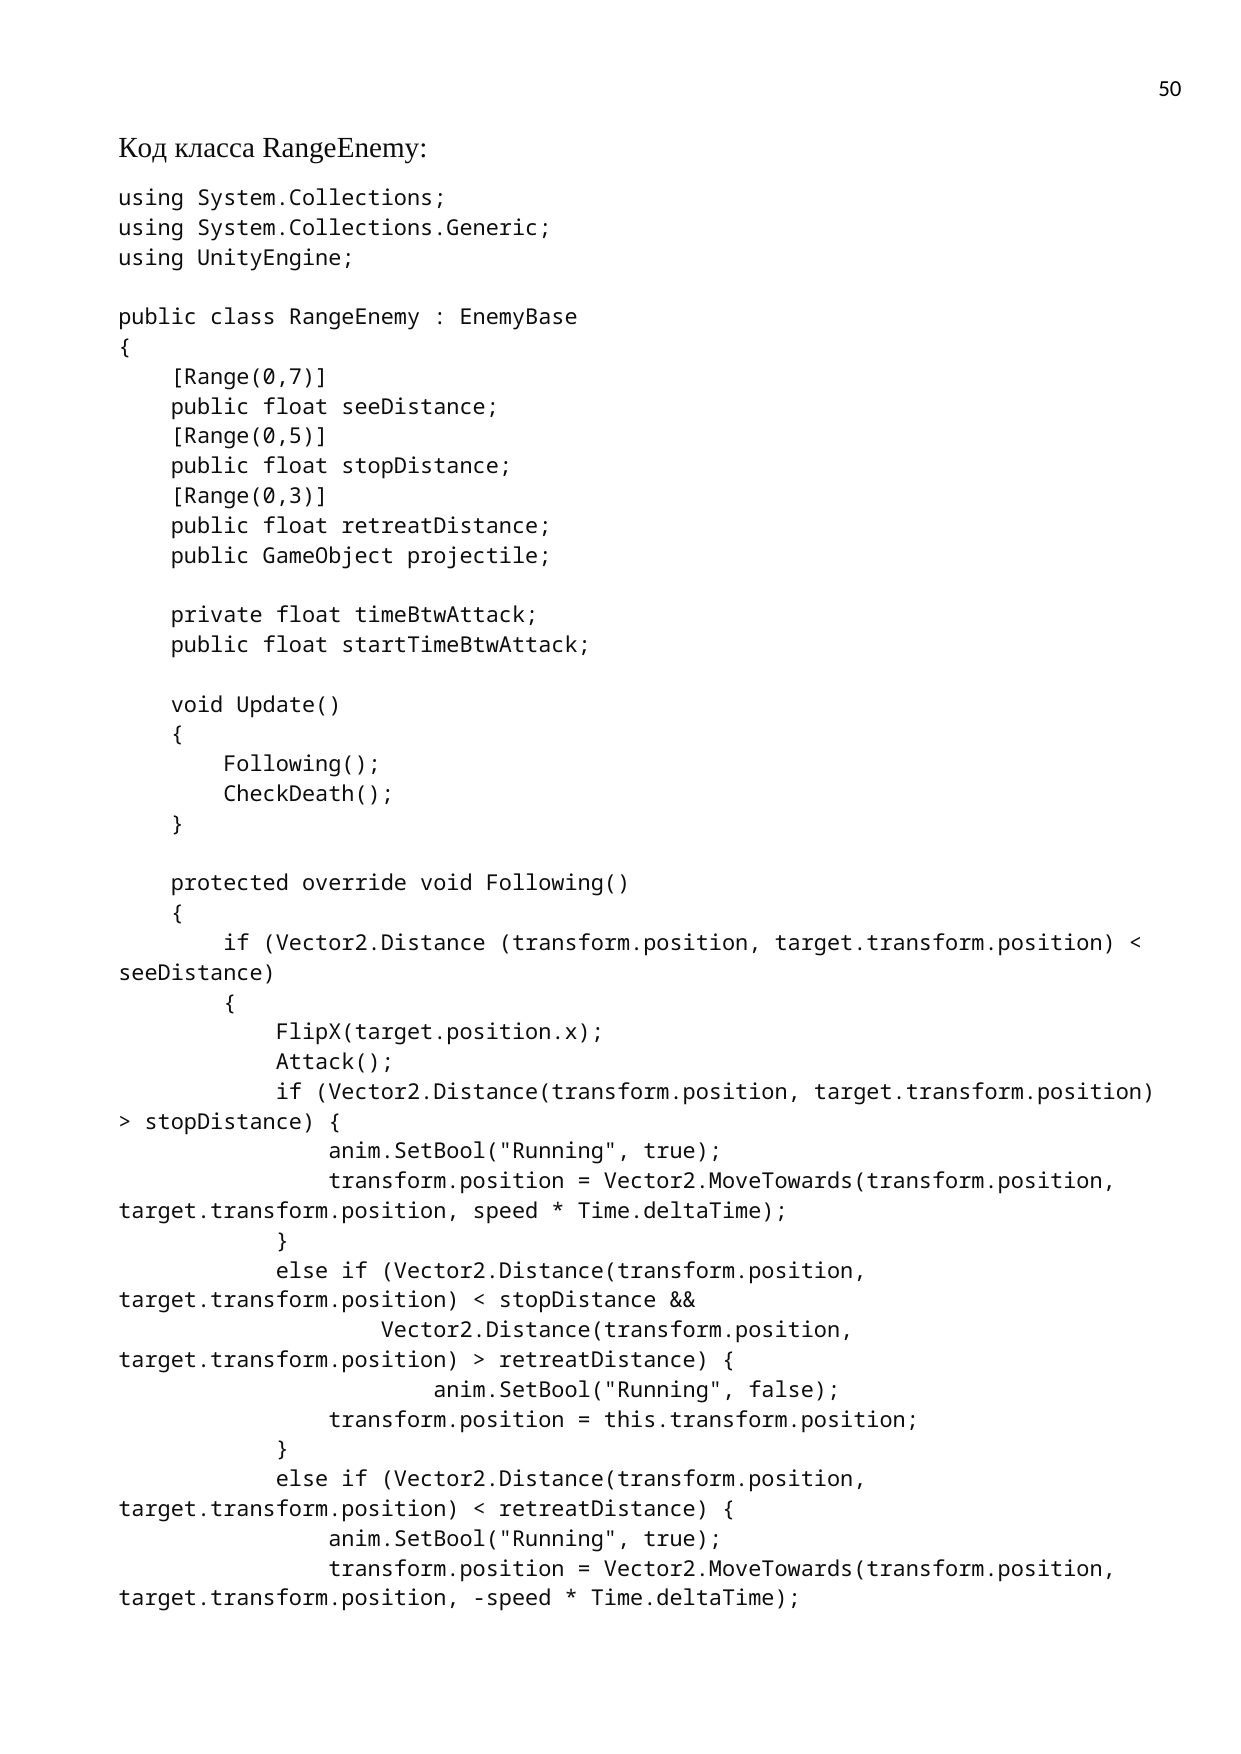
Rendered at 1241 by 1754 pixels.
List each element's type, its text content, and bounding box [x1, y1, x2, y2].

text Vector2.Distance(transform.position, target.transform.position) > retreatDistance) { [118, 1314, 1181, 1374]
text [Range(0,3)] [118, 480, 1181, 510]
text else if (Vector2.Distance(transform.position, target.transform.position) < retreatDistance) { [118, 1463, 1181, 1523]
text { [118, 718, 1181, 748]
text } [118, 1433, 1181, 1463]
text { [118, 897, 1181, 927]
text [Range(0,7)] [118, 361, 1181, 391]
text FlipX(target.position.x); [118, 1016, 1181, 1046]
text CheckDeath(); [118, 778, 1181, 808]
text if (Vector2.Distance (transform.position, target.transform.position) < seeDistance) [118, 927, 1181, 986]
text transform.position = Vector2.MoveTowards(transform.position, target.transform.position, -speed * Time.deltaTime); [118, 1552, 1181, 1612]
text public GameObject projectile; [118, 539, 1181, 569]
text transform.position = Vector2.MoveTowards(transform.position, target.transform.position, speed * Time.deltaTime); [118, 1165, 1181, 1225]
text if (Vector2.Distance(transform.position, target.transform.position) > stopDistance) { [118, 1076, 1181, 1135]
text anim.SetBool("Running", true); [118, 1523, 1181, 1552]
text anim.SetBool("Running", true); [118, 1135, 1181, 1165]
text Following(); [118, 748, 1181, 778]
text transform.position = this.transform.position; [118, 1403, 1181, 1433]
text [Range(0,5)] [118, 420, 1181, 450]
text using System.Collections; [118, 182, 1181, 212]
text using System.Collections.Generic; [118, 212, 1181, 242]
text void Update() [118, 688, 1181, 718]
text public float seeDistance; [118, 391, 1181, 420]
list Код класса RangeEnemy: [118, 130, 1181, 163]
text } [118, 1225, 1181, 1254]
text protected override void Following() [118, 867, 1181, 897]
text else if (Vector2.Distance(transform.position, target.transform.position) < stopDistance && [118, 1254, 1181, 1314]
text { [118, 986, 1181, 1016]
text public float stopDistance; [118, 450, 1181, 480]
text public float startTimeBtwAttack; [118, 629, 1181, 659]
text public class RangeEnemy : EnemyBase [118, 301, 1181, 331]
text { [118, 331, 1181, 361]
text using UnityEngine; [118, 242, 1181, 271]
text } [118, 808, 1181, 837]
text anim.SetBool("Running", false); [118, 1374, 1181, 1403]
text private float timeBtwAttack; [118, 599, 1181, 629]
text public float retreatDistance; [118, 510, 1181, 539]
text Attack(); [118, 1046, 1181, 1076]
